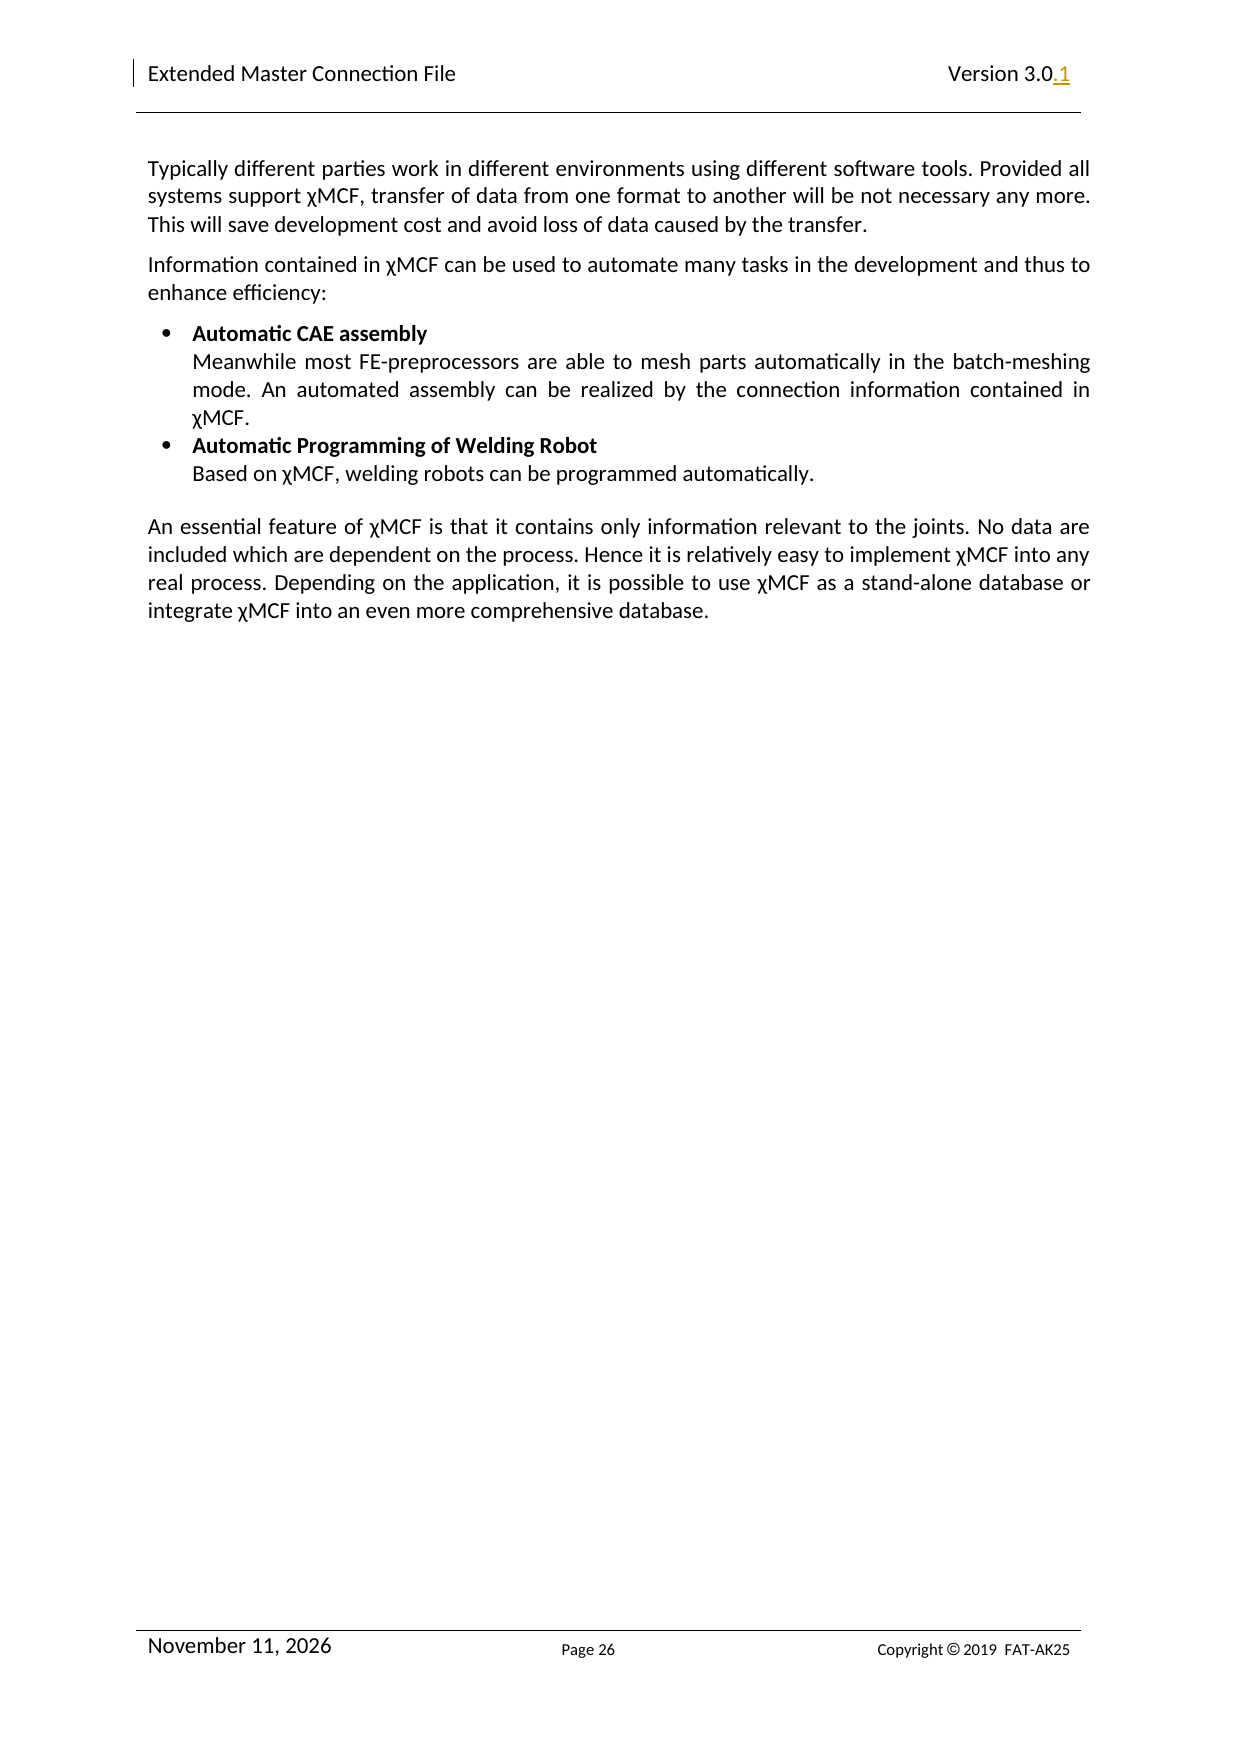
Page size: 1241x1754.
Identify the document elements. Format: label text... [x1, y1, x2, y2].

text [148, 154, 1092, 238]
list Meanwhile most FE-preprocessors are able to mesh parts automatically in the batch-meshing mode. An automated assembly can be realized by the connection information contained in χMCF. [192, 347, 1092, 431]
text An essential feature of χMCF is that it contains only information relevant to the joints. No data are included which are dependent on the process. Hence it is relatively easy to implement χMCF into any real process. Depending on the application, it is possible to use χMCF as a stand-alone database or integrate χMCF into an even more comprehensive database. [148, 512, 1092, 624]
text Information contained in χMCF can be used to automate many tasks in the development and thus to enhance efficiency: [148, 250, 1092, 306]
list Automatic Programming of Welding Robot [162, 431, 1092, 459]
list Based on χMCF, welding robots can be programmed automatically. [192, 459, 1092, 487]
list Automatic CAE assembly [162, 319, 1092, 347]
